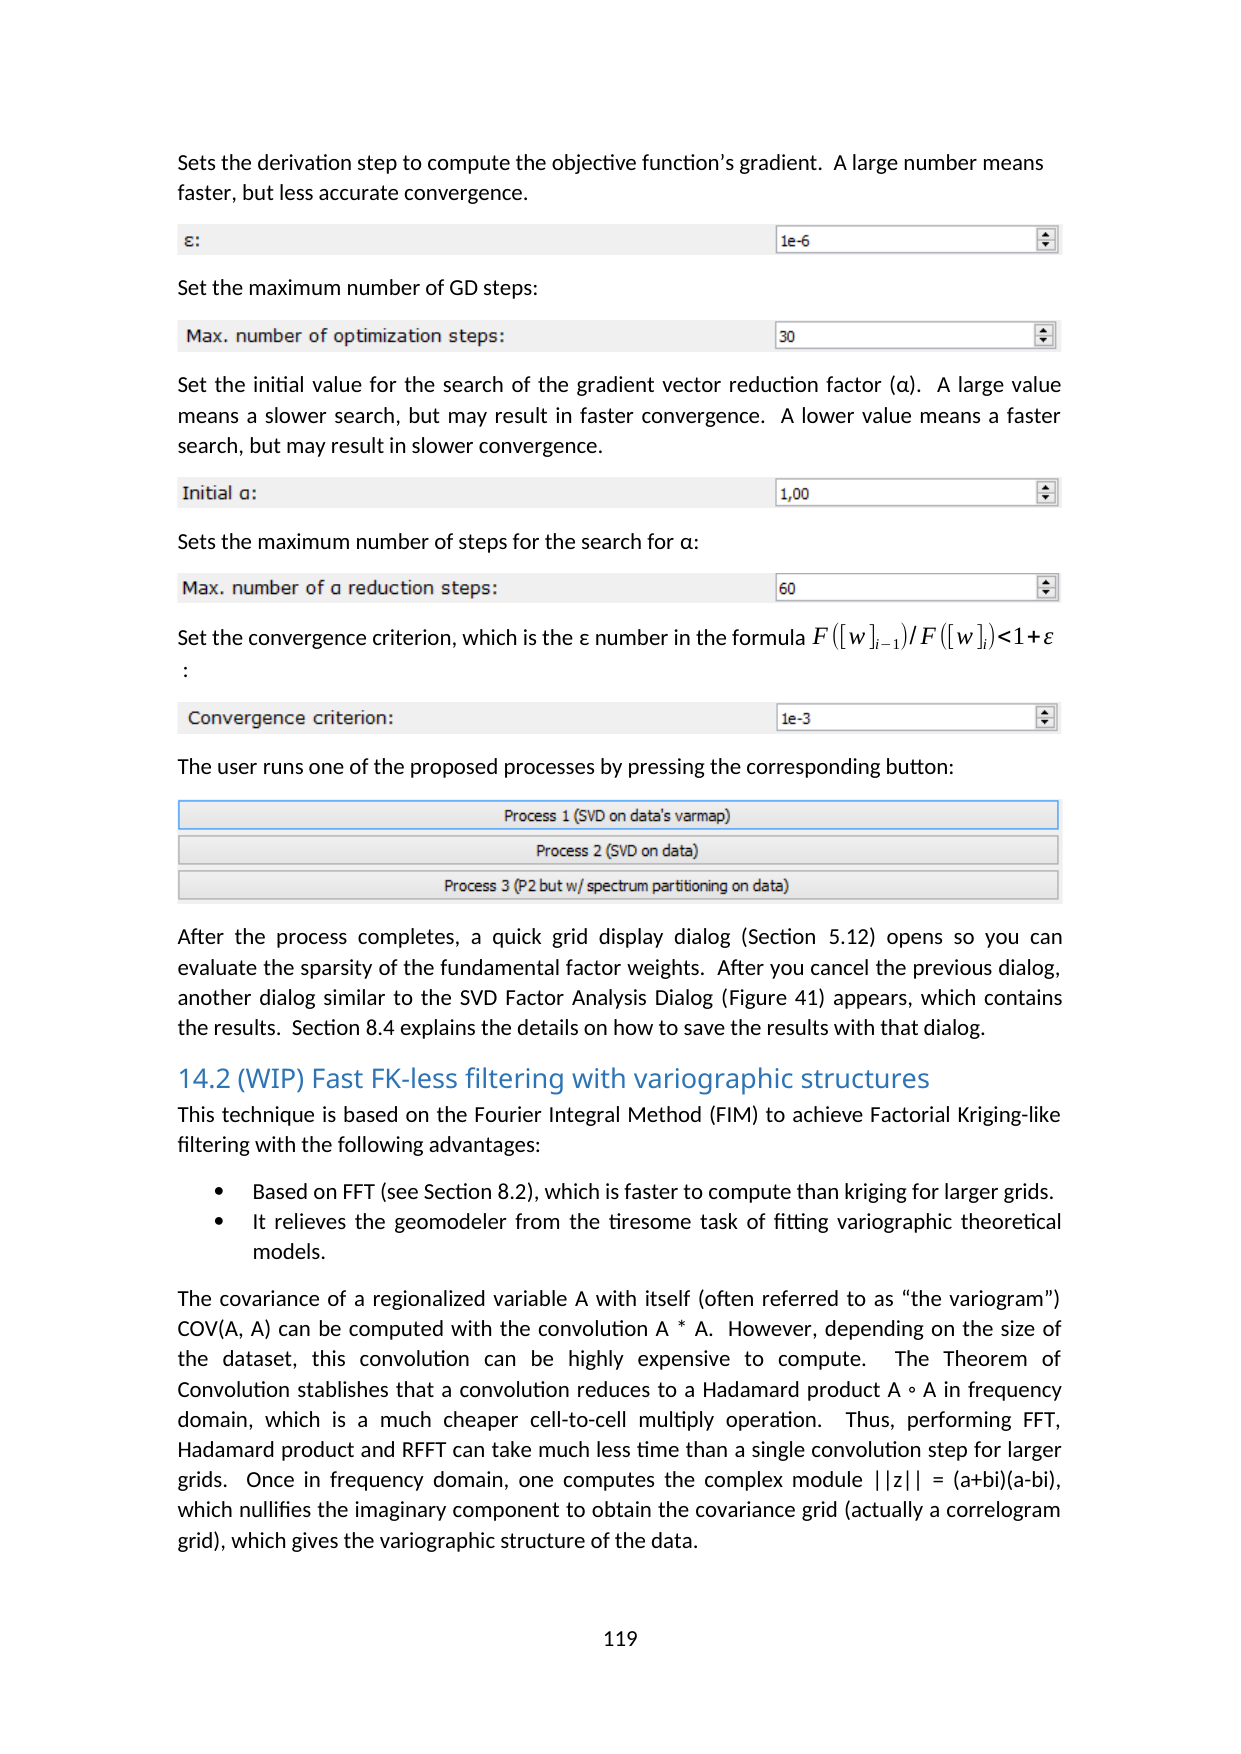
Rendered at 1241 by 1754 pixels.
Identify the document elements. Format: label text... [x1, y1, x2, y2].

text Set the initial value for the search of the gradient vector reduction factor (α). A large value means a slower search, but may result in faster convergence. A lower value means a faster search, but may result in slower convergence. [177, 371, 1063, 459]
picture [177, 702, 1062, 734]
text The user runs one of the proposed processes by pressing the corresponding button: [177, 752, 1063, 780]
text Sets the maximum number of steps for the search for α: [177, 527, 1063, 555]
list Based on FFT (see Section 8.2), which is faster to compute than kriging for larger grids. [215, 1177, 1063, 1205]
subtitle (WIP) Fast FK-less filtering with variographic structures [177, 1060, 1063, 1097]
picture [177, 477, 1063, 508]
list It relieves the geomodeler from the tiresome task of fitting variographic theoretical models. [215, 1207, 1063, 1265]
picture [177, 799, 1063, 904]
text The covariance of a regionalized variable A with itself (often referred to as “the variogram”) COV(A, A) can be computed with the convolution A * A. However, depending on the size of the dataset, this convolution can be highly expensive to compute. The Theorem of Convolution stablishes that a convolution reduces to a Hadamard product A ◦ A in frequency domain, which is a much cheaper cell-to-cell multiply operation. Thus, performing FFT, Hadamard product and RFFT can take much less time than a single convolution step for larger grids. Once in frequency domain, one computes the complex module ||z|| = (a+bi)(a-bi), which nullifies the imaginary component to obtain the covariance grid (actually a correlogram grid), which gives the variographic structure of the data. [177, 1284, 1063, 1554]
text Set the maximum number of GD steps: [177, 273, 1063, 302]
picture [177, 320, 1062, 352]
picture [177, 224, 1063, 255]
text Sets the derivation step to compute the objective function’s gradient. A large number means faster, but less accurate convergence. [177, 148, 1063, 206]
text After the process completes, a quick grid display dialog (Section 5.12) opens so you can evaluate the sparsity of the fundamental factor weights. After you cancel the previous dialog, another dialog similar to the SVD Factor Analysis Dialog (Figure 41) appears, which contains the results. Section 8.4 explains the details on how to save the results with that dialog. [177, 922, 1063, 1041]
picture [177, 573, 1062, 603]
text This technique is based on the Fourier Integral Method (FIM) to achieve Factorial Kriging-like filtering with the following advantages: [177, 1100, 1063, 1158]
text Set the convergence criterion, which is the ε number in the formula : [177, 621, 1063, 683]
